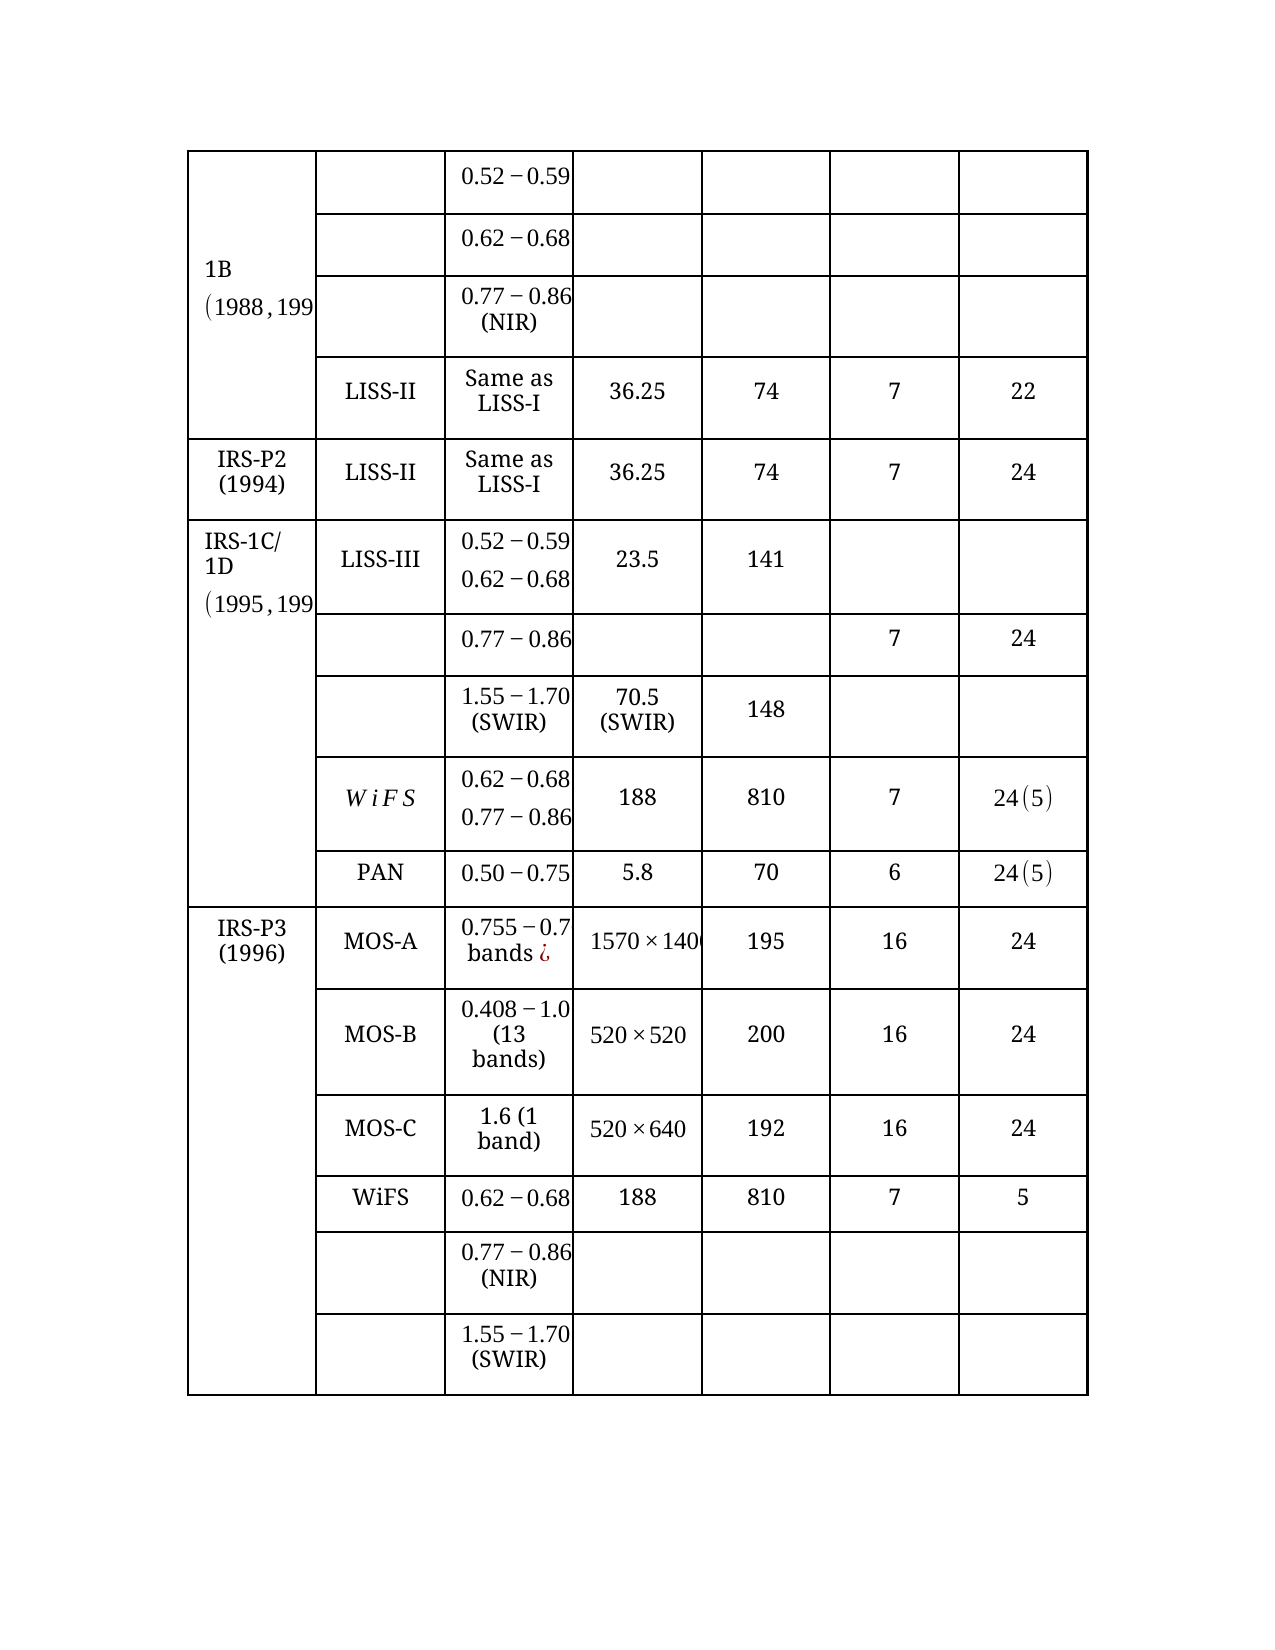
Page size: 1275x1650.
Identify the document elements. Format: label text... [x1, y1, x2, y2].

table_cell [317, 1315, 444, 1394]
table_cell LISS-II [317, 440, 444, 519]
table_cell 70.5 (SWIR) [574, 677, 701, 756]
table_cell 188 [574, 1177, 701, 1231]
table_cell [831, 152, 958, 212]
table_cell [960, 852, 1086, 906]
table_cell 7 [831, 615, 958, 675]
table_cell [446, 152, 572, 212]
table_cell [960, 521, 1086, 612]
table_cell 36.25 [574, 358, 701, 437]
table_cell 24 [960, 1096, 1086, 1175]
table_cell [446, 1177, 572, 1231]
table_cell [574, 990, 701, 1094]
table_cell 7 [831, 358, 958, 437]
table_cell bands [446, 908, 572, 987]
table_cell [831, 215, 958, 275]
table_cell [960, 1315, 1086, 1394]
table_cell [317, 152, 444, 212]
table_cell [574, 215, 701, 275]
table_cell MOS-A [317, 908, 444, 987]
table_cell [574, 1315, 701, 1394]
table_cell 6 [831, 852, 958, 906]
table_cell 148 [703, 677, 829, 756]
table_cell LISS-II [317, 358, 444, 437]
table_cell IRS-P2 (1994) [189, 440, 315, 519]
table_cell MOS-C [317, 1096, 444, 1175]
table_cell [831, 677, 958, 756]
table_cell 7 [831, 758, 958, 850]
table_cell [703, 1233, 829, 1312]
table_cell [831, 1315, 958, 1394]
table_cell 24 [960, 908, 1086, 987]
table_cell 810 [703, 758, 829, 850]
table_cell [574, 277, 701, 356]
table_cell (SWIR) [446, 1315, 572, 1394]
table_cell [960, 152, 1086, 212]
table_cell 1.6 (1 band) [446, 1096, 572, 1175]
table_cell [317, 1233, 444, 1312]
table_cell 23.5 [574, 521, 701, 612]
table_cell [960, 1233, 1086, 1312]
table_cell 24 [960, 990, 1086, 1094]
table_cell [960, 277, 1086, 356]
table_cell [831, 1233, 958, 1312]
table_cell IRS-1C/1D [189, 521, 315, 906]
table_cell [317, 677, 444, 756]
table_cell 195 [703, 908, 829, 987]
table_cell [960, 758, 1086, 850]
table_cell 810 [703, 1177, 829, 1231]
table_cell (13 bands) [446, 990, 572, 1094]
table_cell 16 [831, 1096, 958, 1175]
table_cell 16 [831, 908, 958, 987]
table_cell (NIR) [446, 277, 572, 356]
table_cell 24 [960, 615, 1086, 675]
table_cell [703, 277, 829, 356]
table_cell 74 [703, 440, 829, 519]
table_cell 70 [703, 852, 829, 906]
table_cell [574, 908, 701, 987]
table_cell LISS-III [317, 521, 444, 612]
table_cell 192 [703, 1096, 829, 1175]
table_cell 7 [831, 1177, 958, 1231]
table_cell 188 [574, 758, 701, 850]
table_cell [703, 1315, 829, 1394]
table_cell [317, 758, 444, 850]
table_cell (SWIR) [446, 677, 572, 756]
table_cell [446, 852, 572, 906]
table_cell 141 [703, 521, 829, 612]
table_cell [574, 1096, 701, 1175]
table_cell [446, 215, 572, 275]
table_cell [574, 1233, 701, 1312]
table_cell WiFS [317, 1177, 444, 1231]
table_cell [446, 758, 572, 850]
table_cell [574, 615, 701, 675]
table_cell 36.25 [574, 440, 701, 519]
table_cell Same as LISS-I [446, 440, 572, 519]
table_cell [446, 615, 572, 675]
table_cell 7 [831, 440, 958, 519]
table_cell [317, 215, 444, 275]
table_cell [703, 215, 829, 275]
table_cell [831, 521, 958, 612]
table_cell MOS-B [317, 990, 444, 1094]
table_cell IRS-P3 (1996) [189, 908, 315, 1394]
table_cell 22 [960, 358, 1086, 437]
table_cell (NIR) [446, 1233, 572, 1312]
table_cell [317, 615, 444, 675]
table_cell 200 [703, 990, 829, 1094]
table_cell [574, 152, 701, 212]
table_cell Same as LISS-I [446, 358, 572, 437]
table_cell [960, 215, 1086, 275]
table_cell [831, 277, 958, 356]
table_cell IRS-1A/1B [189, 152, 315, 437]
table_cell 24 [960, 440, 1086, 519]
table_cell [317, 277, 444, 356]
table_cell [703, 152, 829, 212]
table_cell 74 [703, 358, 829, 437]
table_cell [960, 677, 1086, 756]
table_cell PAN [317, 852, 444, 906]
table_cell 5.8 [574, 852, 701, 906]
table_cell 16 [831, 990, 958, 1094]
table_cell [703, 615, 829, 675]
table_cell [446, 521, 572, 612]
table_cell 5 [960, 1177, 1086, 1231]
